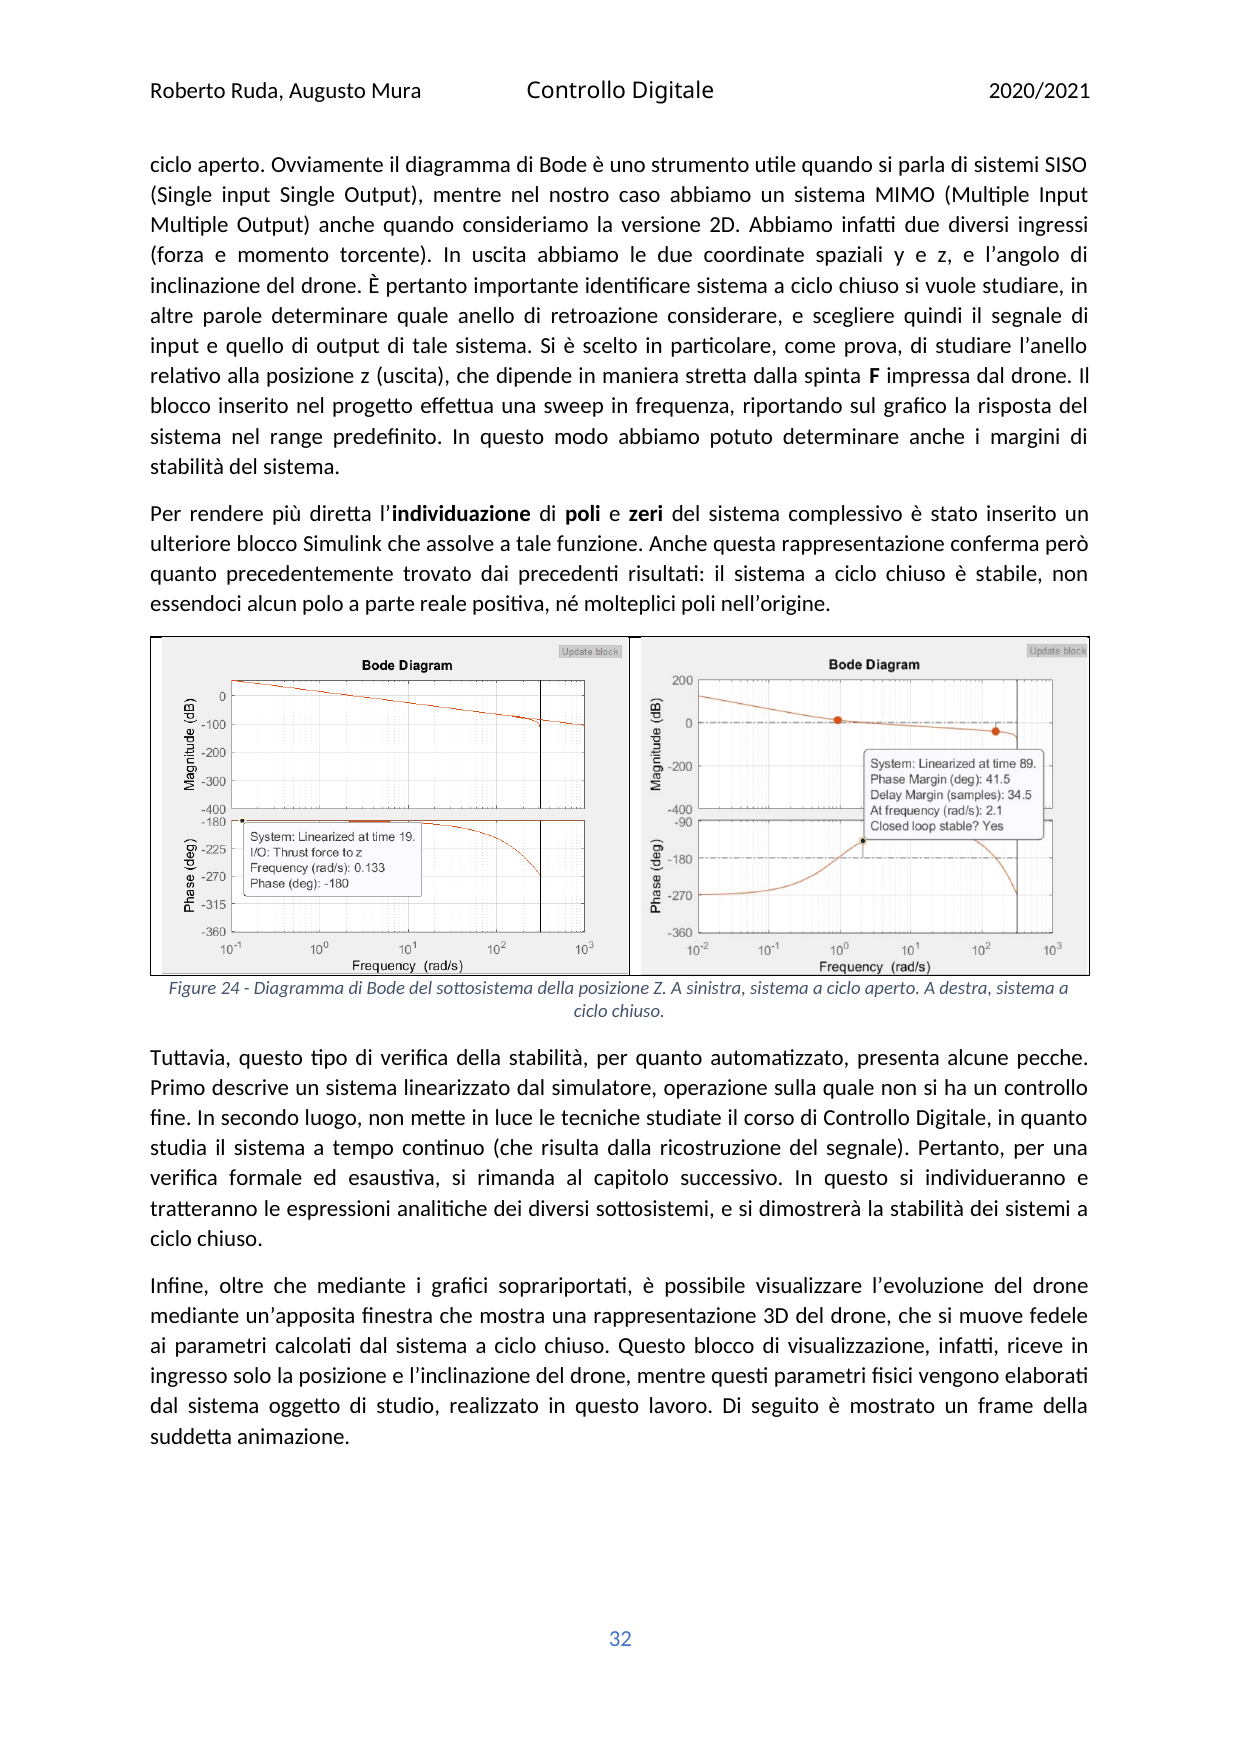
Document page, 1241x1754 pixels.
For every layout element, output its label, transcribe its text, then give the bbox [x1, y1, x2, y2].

picture [640, 637, 1088, 975]
text Figure 24 - Diagramma di Bode del sottosistema della posizione Z. A sinistra, sistema a ciclo aperto. A destra, sistema a ciclo chiuso. [150, 976, 1090, 1022]
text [150, 150, 1090, 480]
table_header [630, 638, 640, 975]
table_header [151, 638, 161, 975]
text Per rendere più diretta l’individuazione di poli e zeri del sistema complessivo è stato inserito un ulteriore blocco Simulink che assolve a tale funzione. Anche questa rappresentazione conferma però quanto precedentemente trovato dai precedenti risultati: il sistema a ciclo chiuso è stabile, non essendoci alcun polo a parte reale positiva, né molteplici poli nell’origine. [150, 499, 1090, 618]
text Infine, oltre che mediante i grafici soprariportati, è possibile visualizzare l’evoluzione del drone mediante un’apposita finestra che mostra una rappresentazione 3D del drone, che si muove fedele ai parametri calcolati dal sistema a ciclo chiuso. Questo blocco di visualizzazione, infatti, riceve in ingresso solo la posizione e l’inclinazione del drone, mentre questi parametri fisici vengono elaborati dal sistema oggetto di studio, realizzato in questo lavoro. Di seguito è mostrato un frame della suddetta animazione. [150, 1271, 1090, 1450]
text Tuttavia, questo tipo di verifica della stabilità, per quanto automatizzato, presenta alcune pecche. Primo descrive un sistema linearizzato dal simulatore, operazione sulla quale non si ha un controllo fine. In secondo luogo, non mette in luce le tecniche studiate il corso di Controllo Digitale, in quanto studia il sistema a tempo continuo (che risulta dalla ricostruzione del segnale). Pertanto, per una verifica formale ed esaustiva, si rimanda al capitolo successivo. In questo si individueranno e tratteranno le espressioni analitiche dei diversi sottosistemi, e si dimostrerà la stabilità dei sistemi a ciclo chiuso. [150, 1043, 1090, 1252]
picture [161, 637, 629, 975]
